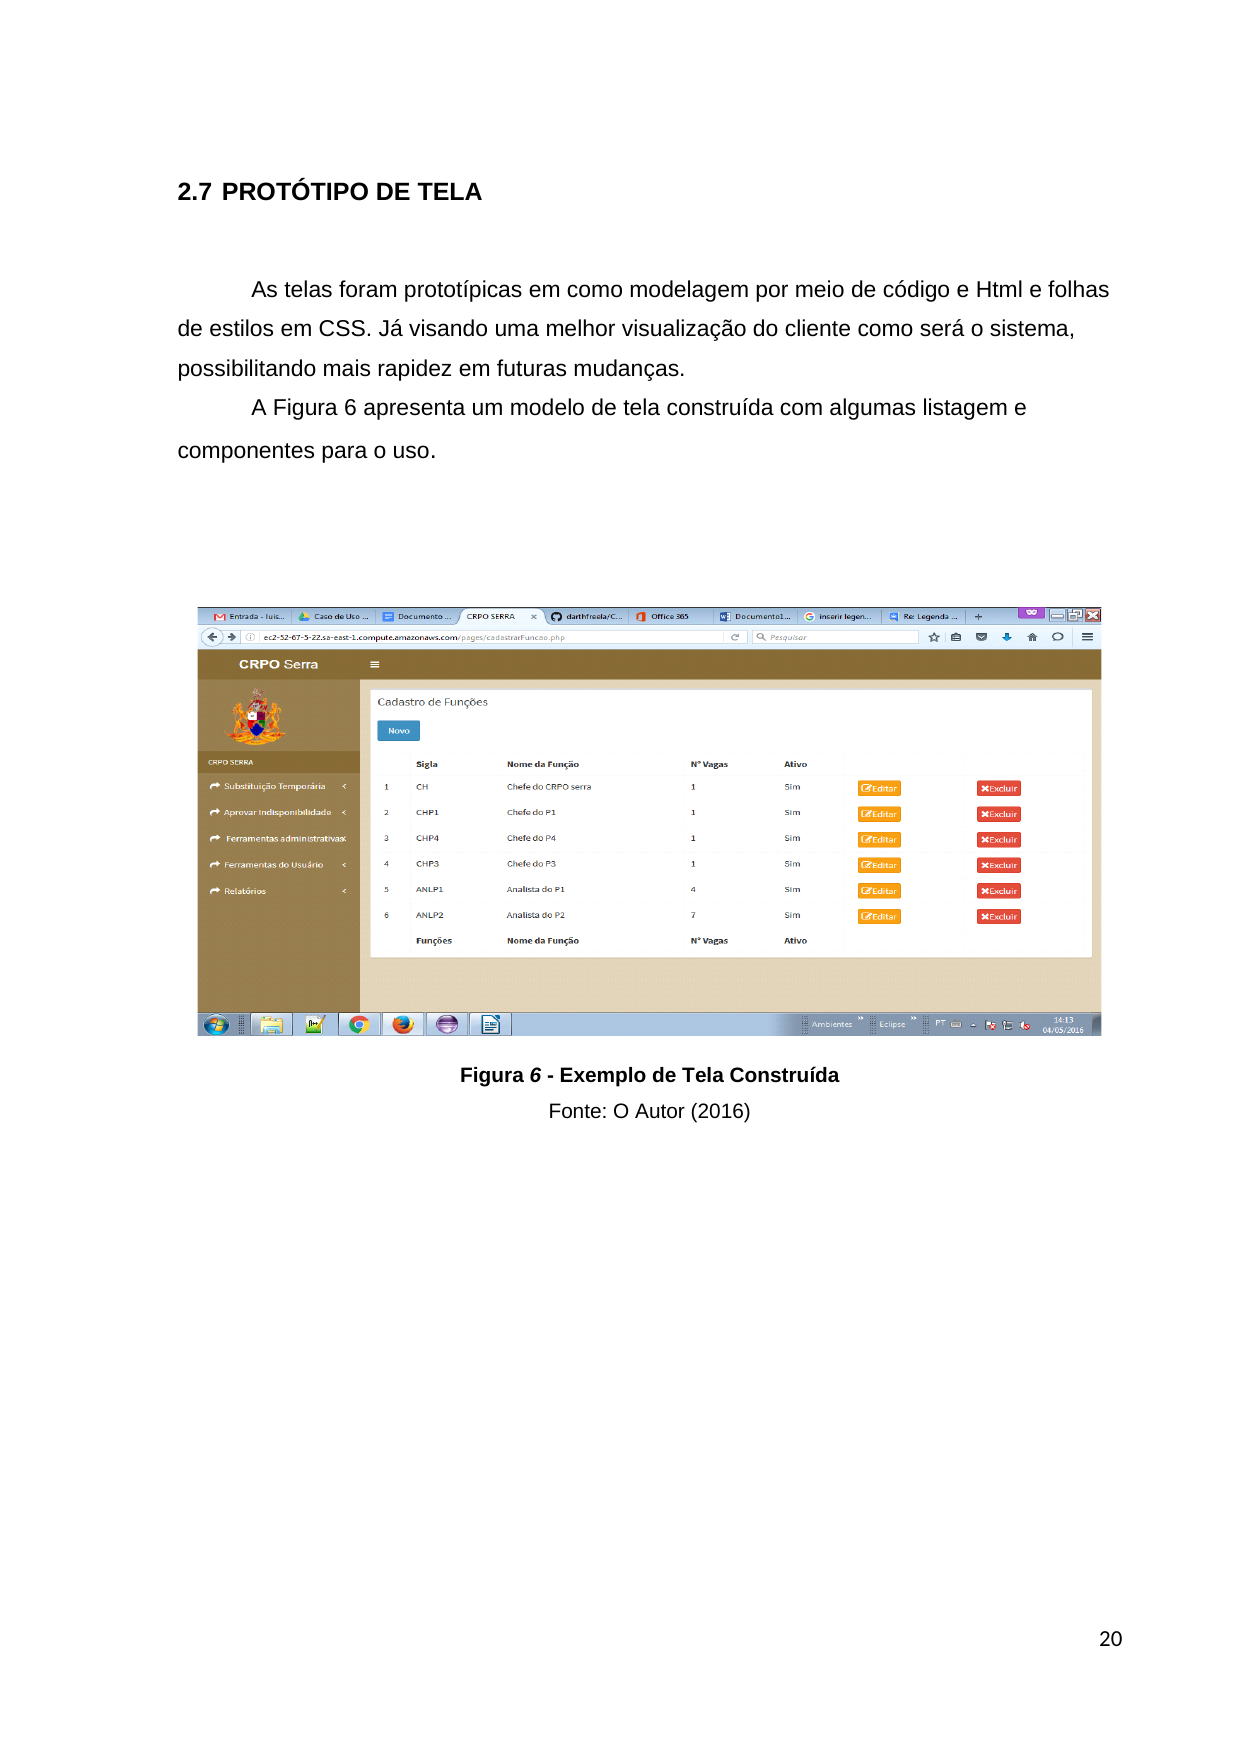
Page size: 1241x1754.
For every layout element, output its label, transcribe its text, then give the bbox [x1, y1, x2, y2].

picture [197, 607, 1102, 1036]
subtitle PROTÓTIPO DE TELA [177, 177, 1122, 206]
text Fonte: O Autor (2016) [177, 1099, 1122, 1123]
text As telas foram prototípicas em como modelagem por meio de código e Html e folhas de estilos em CSS. Já visando uma melhor visualização do cliente como será o sistema, possibilitando mais rapidez em futuras mudanças. [177, 276, 1122, 381]
text A Figura 6 apresenta um modelo de tela construída com algumas listagem e componentes para o uso. [177, 394, 1122, 464]
text Figura 6 - Exemplo de Tela Construída [177, 1062, 1122, 1086]
